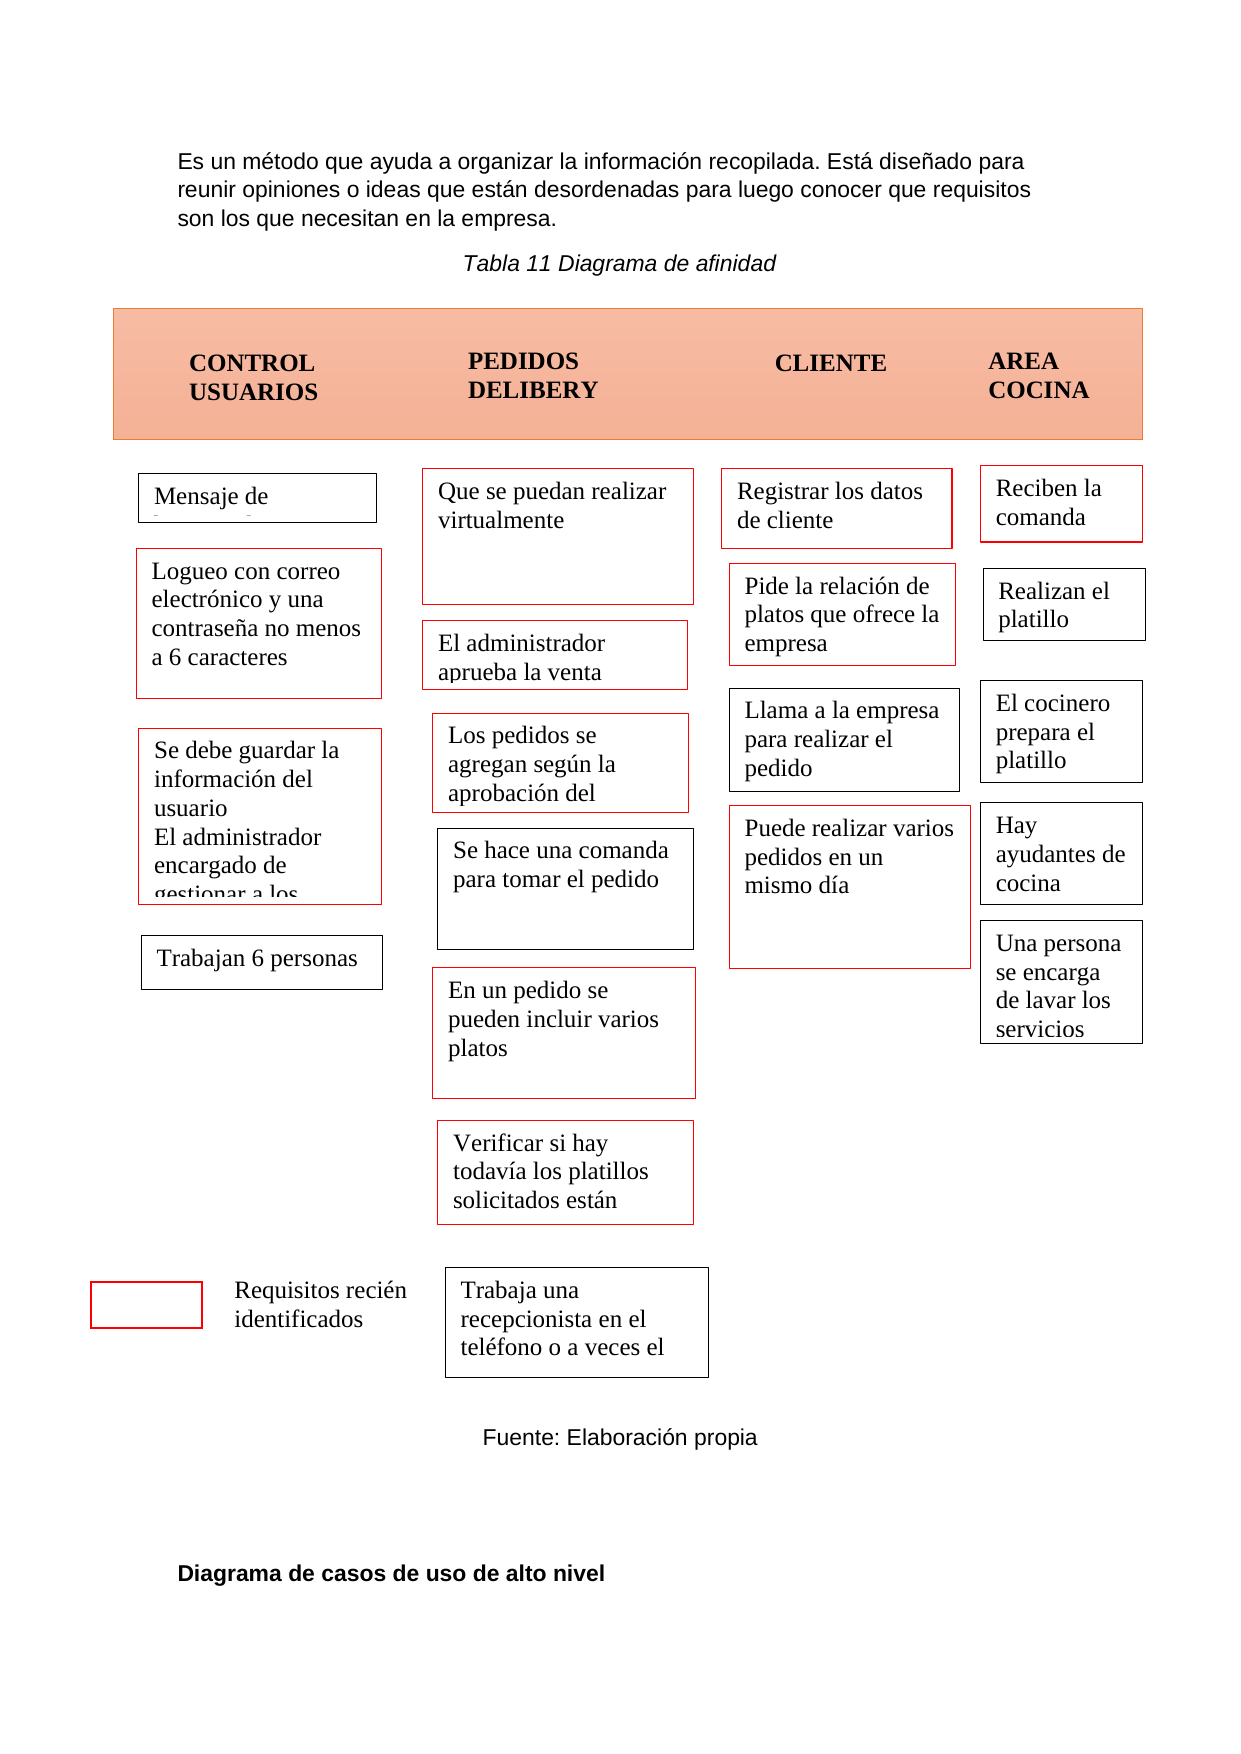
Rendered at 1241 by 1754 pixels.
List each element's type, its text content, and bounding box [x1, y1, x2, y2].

text Es un método que ayuda a organizar la información recopilada. Está diseñado para reunir opiniones o ideas que están desordenadas para luego conocer que requisitos son los que necesitan en la empresa. [177, 148, 1063, 231]
text Fuente: Elaboración propia [177, 1424, 1063, 1451]
text Tabla 11 Diagrama de afinidad [177, 249, 1063, 276]
text Diagrama de casos de uso de alto nivel [177, 1560, 1063, 1586]
